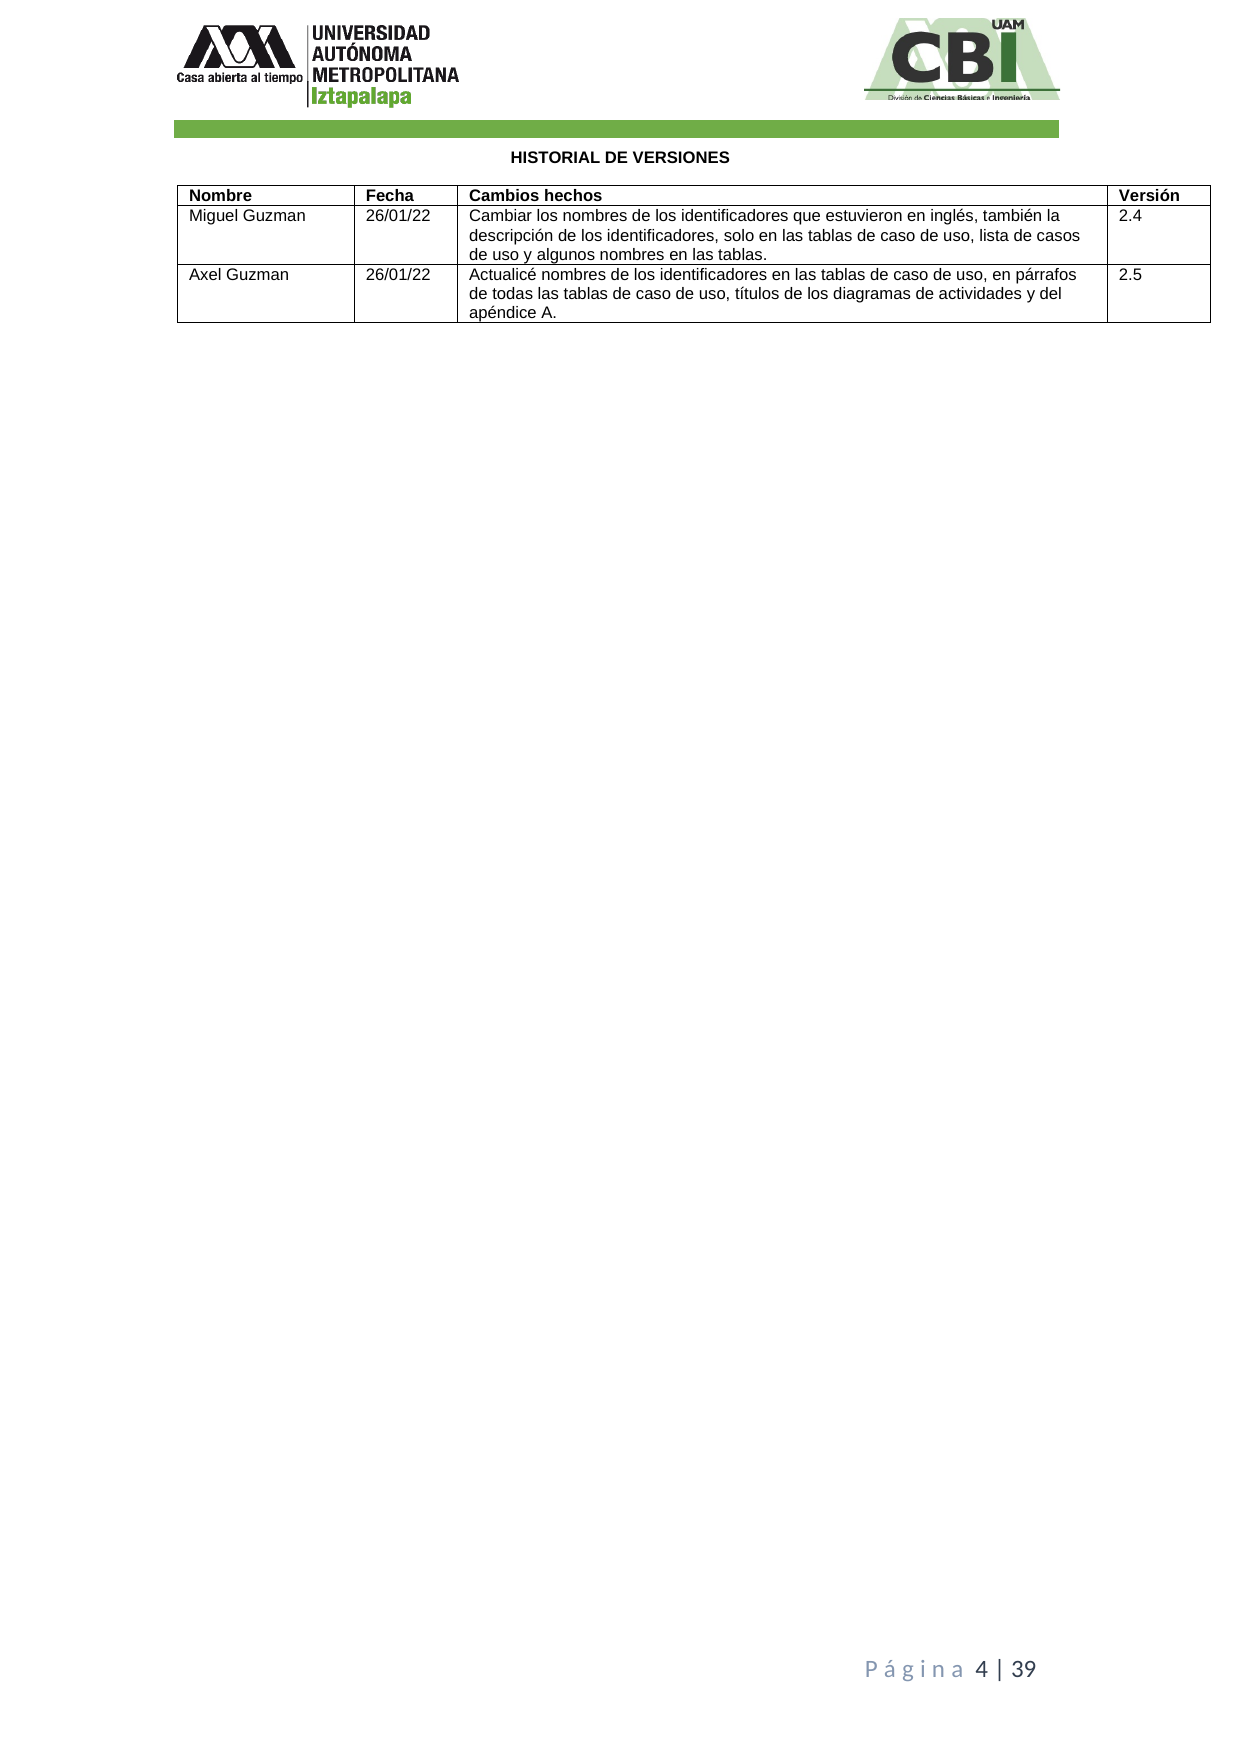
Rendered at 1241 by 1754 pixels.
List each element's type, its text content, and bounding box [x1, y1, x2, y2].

table_cell Actualicé nombres de los identificadores en las tablas de caso de uso, en párrafos de todas las tablas de caso de uso, títulos de los diagramas de actividades y del apéndice A. [458, 265, 1107, 322]
table_header Nombre [178, 186, 354, 205]
table_cell Cambiar los nombres de los identificadores que estuvieron en inglés, también la descripción de los identificadores, solo en las tablas de caso de uso, lista de casos de uso y algunos nombres en las tablas. [458, 206, 1107, 264]
picture [177, 25, 459, 109]
table_cell 26/01/22 [355, 265, 457, 322]
picture [863, 18, 1060, 100]
table_cell Axel Guzman [178, 265, 354, 322]
table_cell 26/01/22 [355, 206, 457, 264]
text HISTORIAL DE VERSIONES [177, 148, 1063, 167]
table_header Fecha [355, 186, 457, 205]
table_cell 2.5 [1108, 265, 1210, 322]
table_cell Miguel Guzman [178, 206, 354, 264]
table_header Versión [1108, 186, 1210, 205]
table_header Cambios hechos [458, 186, 1107, 205]
table_cell 2.4 [1108, 206, 1210, 264]
